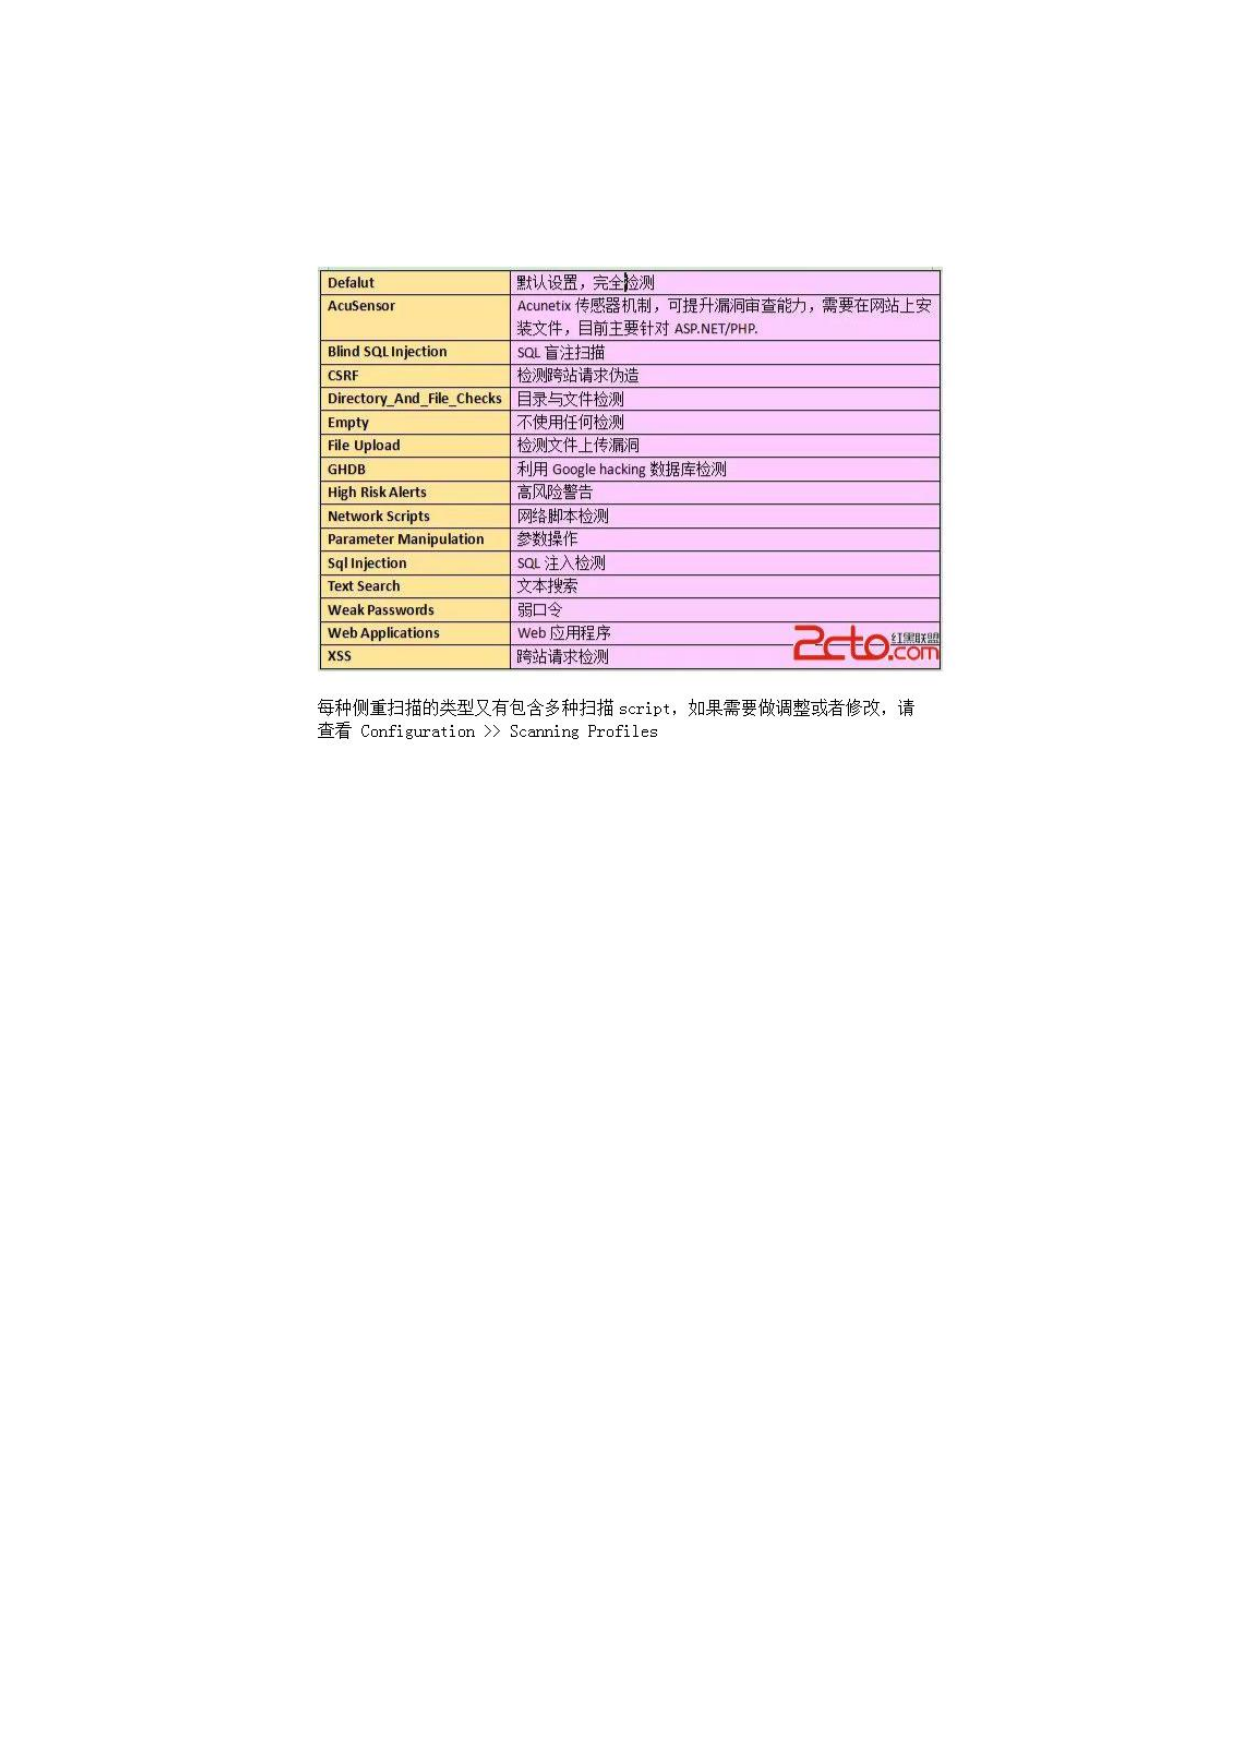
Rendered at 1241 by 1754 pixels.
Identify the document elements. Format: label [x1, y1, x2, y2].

picture [187, 162, 1053, 1386]
